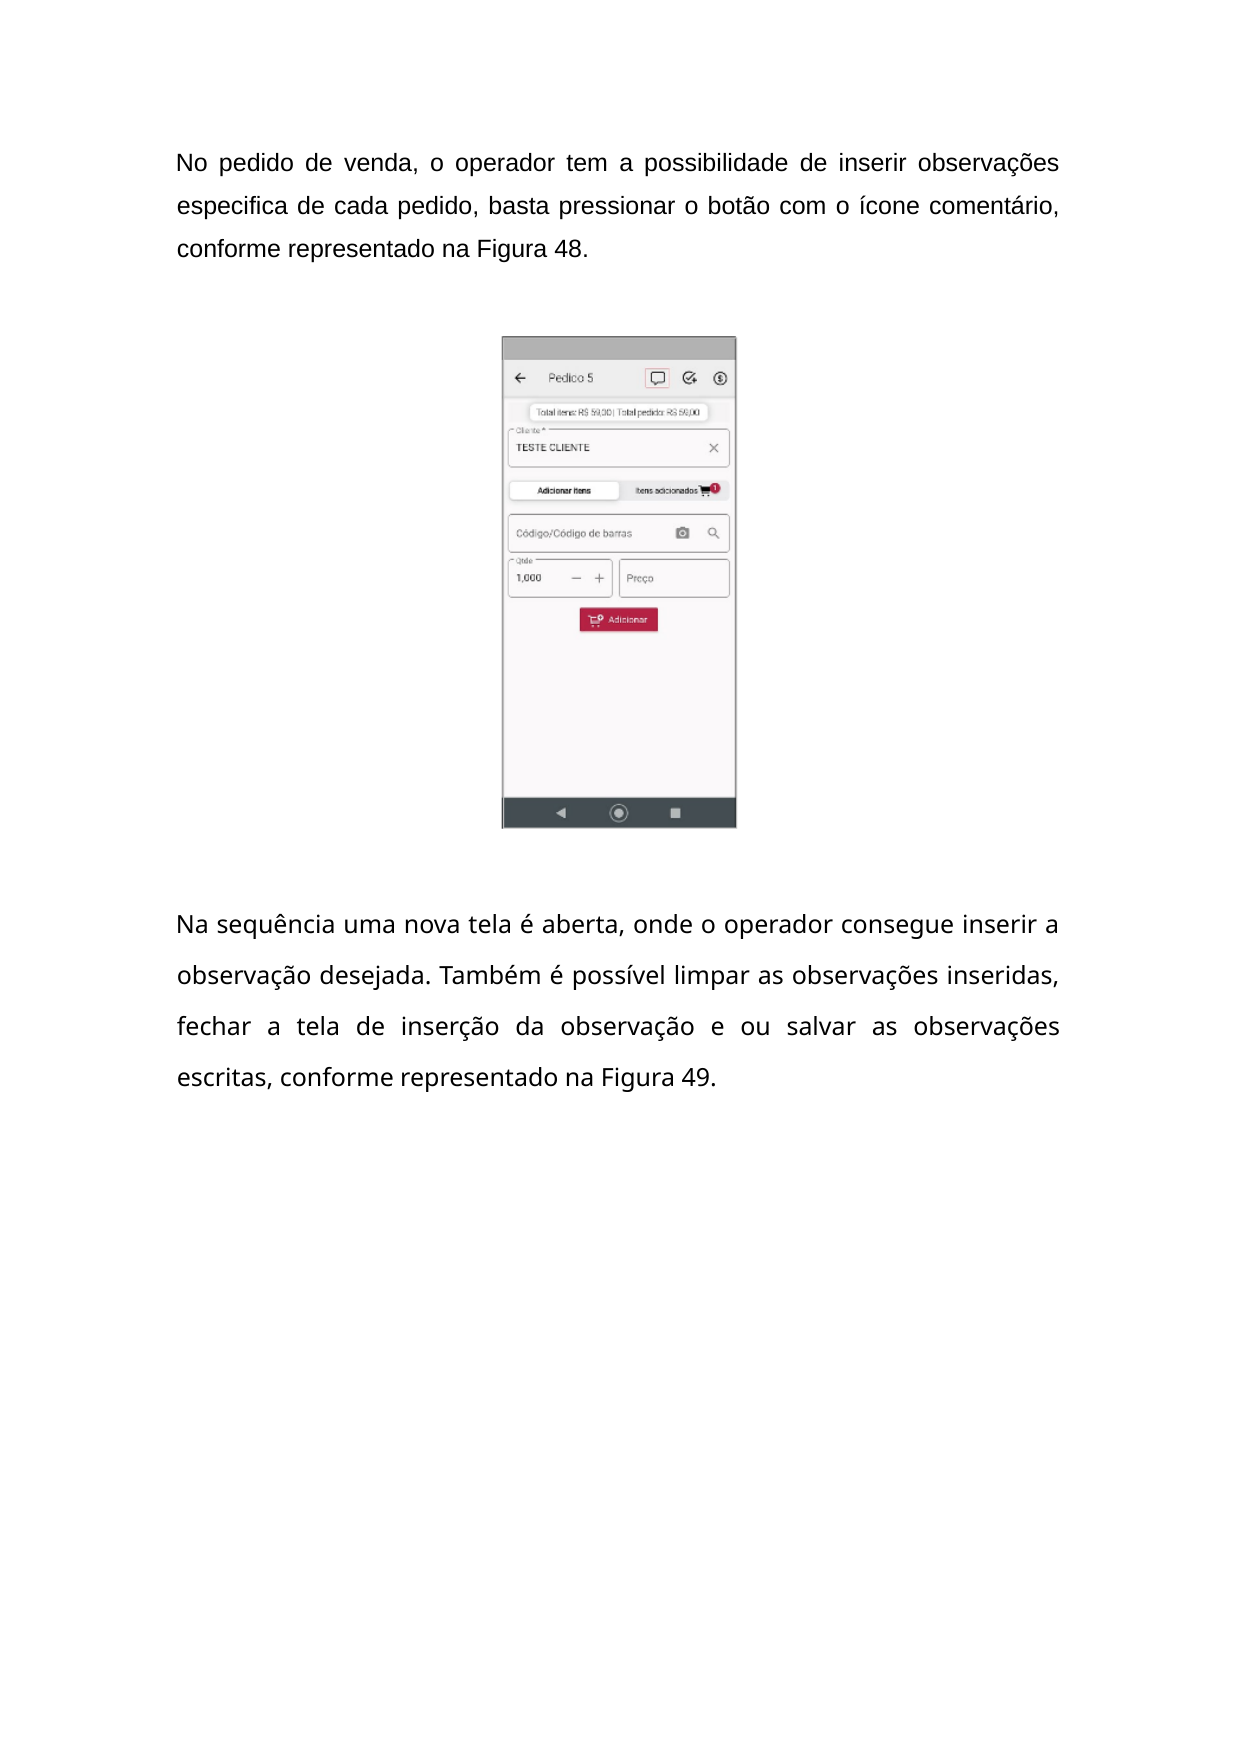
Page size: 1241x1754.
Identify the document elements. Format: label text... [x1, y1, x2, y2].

text No pedido de venda, o operador tem a possibilidade de inserir observações especifica de cada pedido, basta pressionar o botão com o ícone comentário, conforme representado na Figura 48. [176, 148, 1061, 263]
text Na sequência uma nova tela é aberta, onde o operador consegue inserir a observação desejada. Também é possível limpar as observações inseridas, fechar a tela de inserção da observação e ou salvar as observações escritas, conforme representado na Figura 49. [176, 907, 1061, 1094]
picture [491, 328, 746, 834]
